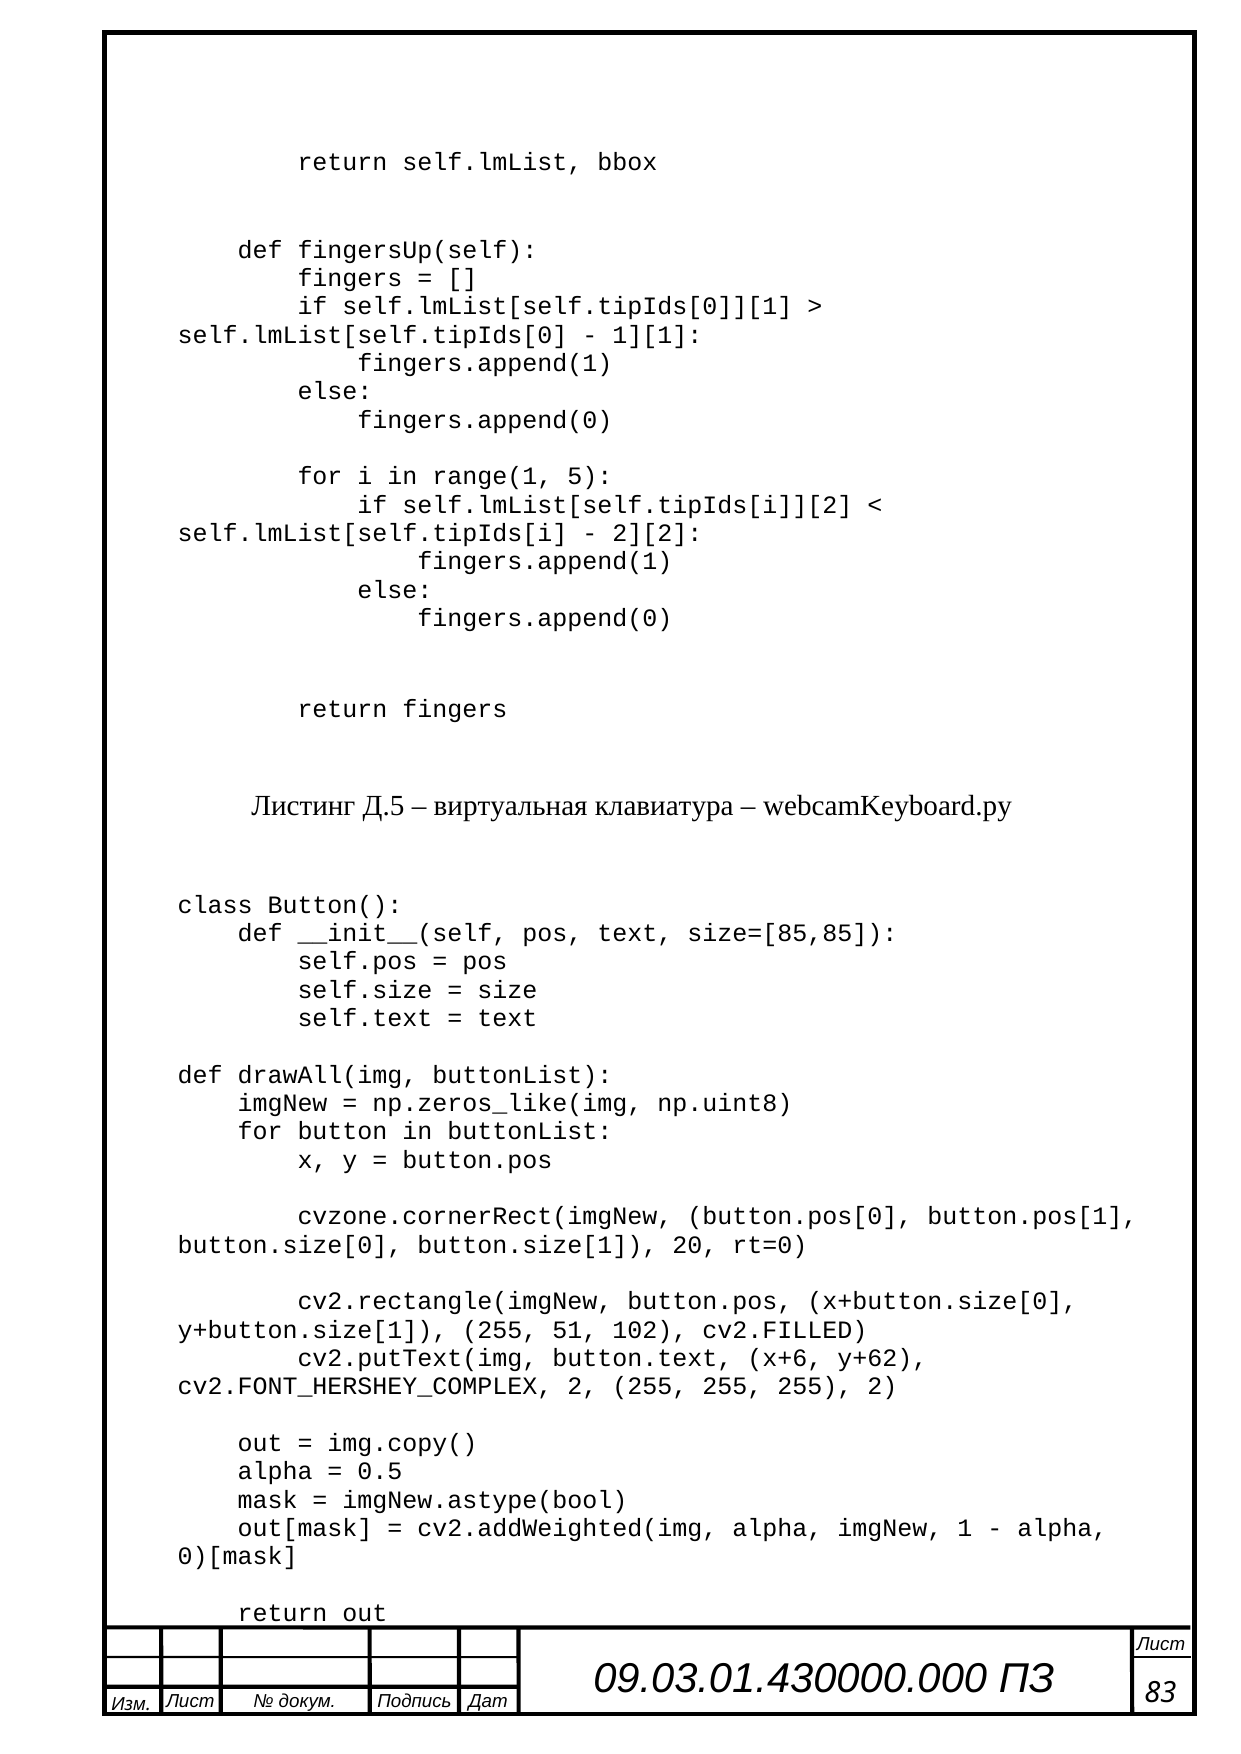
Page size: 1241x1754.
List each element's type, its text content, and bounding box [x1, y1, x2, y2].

text self.pos = pos [177, 949, 1152, 977]
text fingers.append(1) [177, 351, 1152, 379]
text self.size = size [177, 977, 1152, 1006]
text class Button(): [177, 892, 1152, 921]
text if self.lmList[self.tipIds[i]][2] < self.lmList[self.tipIds[i] - 2][2]: [177, 492, 1152, 549]
text return fingers [177, 696, 1152, 725]
text return self.lmList, bbox [177, 149, 1152, 178]
text for i in range(1, 5): [177, 464, 1152, 492]
text self.text = text [177, 1006, 1152, 1034]
text mask = imgNew.astype(bool) [177, 1487, 1152, 1516]
text else: [177, 379, 1152, 407]
text x, y = button.pos [177, 1147, 1152, 1176]
text cv2.rectangle(imgNew, button.pos, (x+button.size[0], y+button.size[1]), (255, 51, 102), cv2.FILLED) [177, 1289, 1152, 1346]
text cv2.putText(img, button.text, (x+6, y+62), cv2.FONT_HERSHEY_COMPLEX, 2, (255, 255, 255), 2) [177, 1346, 1152, 1402]
text out = img.copy() [177, 1431, 1152, 1459]
text else: [177, 577, 1152, 606]
text fingers.append(0) [177, 407, 1152, 436]
text out[mask] = cv2.addWeighted(img, alpha, imgNew, 1 - alpha, 0)[mask] [177, 1516, 1152, 1572]
text alpha = 0.5 [177, 1459, 1152, 1487]
text fingers.append(1) [177, 549, 1152, 577]
text def fingersUp(self): [177, 237, 1152, 266]
text return out [177, 1601, 1152, 1629]
text def drawAll(img, buttonList): [177, 1062, 1152, 1091]
text fingers.append(0) [177, 606, 1152, 634]
text def __init__(self, pos, text, size=[85,85]): [177, 921, 1152, 949]
text fingers = [] [177, 266, 1152, 294]
text if self.lmList[self.tipIds[0]][1] > self.lmList[self.tipIds[0] - 1][1]: [177, 294, 1152, 351]
text imgNew = np.zeros_like(img, np.uint8) [177, 1091, 1152, 1119]
text Листинг Д.5 – виртуальная клавиатура – webcamKeyboard.py [177, 788, 1152, 822]
text cvzone.cornerRect(imgNew, (button.pos[0], button.pos[1], button.size[0], button.size[1]), 20, rt=0) [177, 1204, 1152, 1261]
text for button in buttonList: [177, 1119, 1152, 1147]
